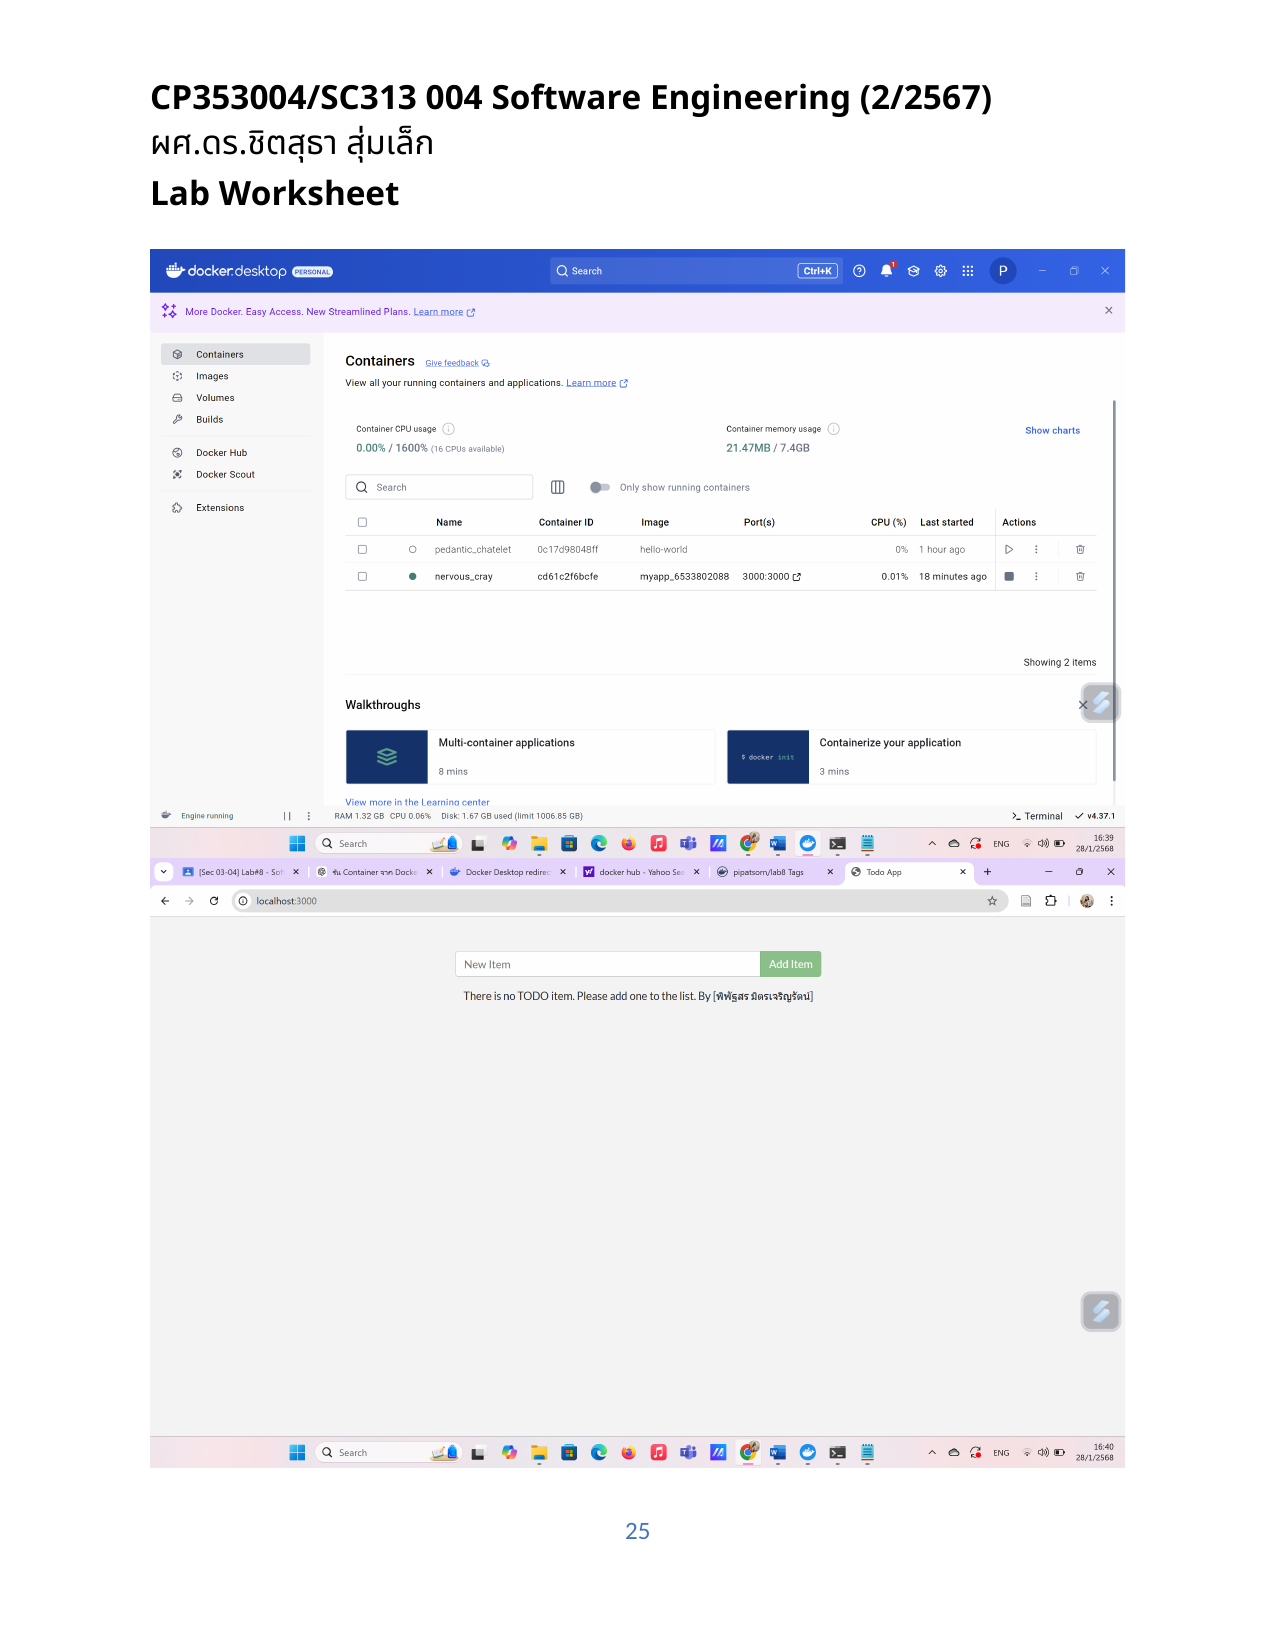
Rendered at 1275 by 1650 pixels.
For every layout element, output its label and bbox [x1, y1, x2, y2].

picture [150, 249, 1125, 1468]
